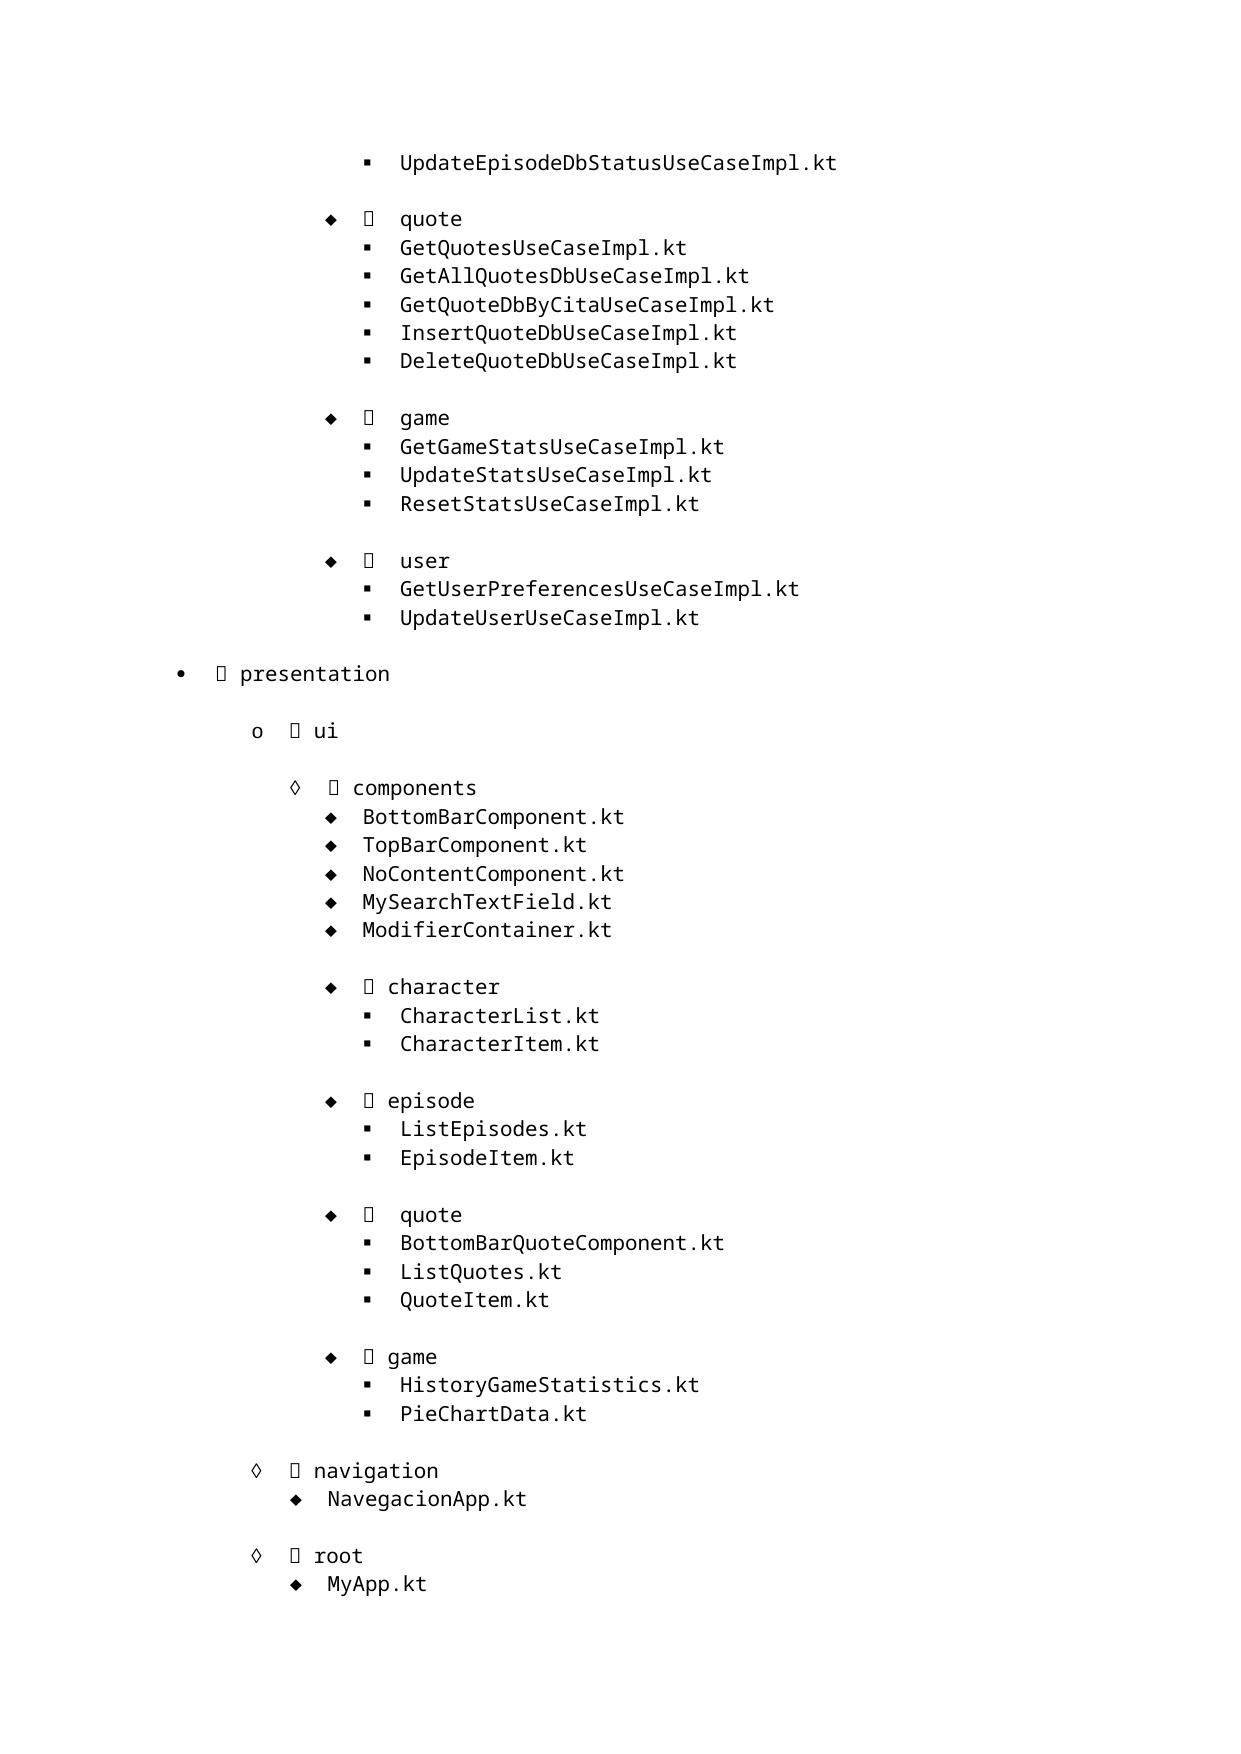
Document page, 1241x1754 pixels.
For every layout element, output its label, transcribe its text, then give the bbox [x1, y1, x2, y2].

list game [325, 403, 1063, 432]
list NavegacionApp.kt [290, 1484, 1063, 1513]
list DeleteQuoteDbUseCaseImpl.kt [362, 347, 1063, 375]
list CharacterList.kt [362, 1001, 1063, 1029]
list game [325, 1342, 1063, 1371]
list ListQuotes.kt [362, 1257, 1063, 1285]
list BottomBarComponent.kt [325, 802, 1063, 830]
list TopBarComponent.kt [325, 830, 1063, 859]
list presentation [177, 659, 1063, 688]
list UpdateEpisodeDbStatusUseCaseImpl.kt [362, 148, 1063, 176]
list ui [251, 716, 1063, 745]
list GetUserPreferencesUseCaseImpl.kt [362, 574, 1063, 603]
list UpdateStatsUseCaseImpl.kt [362, 460, 1063, 489]
list MyApp.kt [290, 1569, 1063, 1598]
list PieChartData.kt [362, 1399, 1063, 1427]
list GetGameStatsUseCaseImpl.kt [362, 432, 1063, 460]
list episode [325, 1086, 1063, 1114]
list NoContentComponent.kt [325, 859, 1063, 887]
list quote [325, 204, 1063, 233]
list QuoteItem.kt [362, 1285, 1063, 1314]
list GetQuotesUseCaseImpl.kt [362, 233, 1063, 261]
list navigation [251, 1456, 1063, 1484]
list components [290, 773, 1063, 802]
list character [325, 972, 1063, 1001]
list GetAllQuotesDbUseCaseImpl.kt [362, 261, 1063, 290]
list ListEpisodes.kt [362, 1114, 1063, 1143]
list BottomBarQuoteComponent.kt [362, 1228, 1063, 1257]
list CharacterItem.kt [362, 1029, 1063, 1058]
list ResetStatsUseCaseImpl.kt [362, 489, 1063, 517]
list MySearchTextField.kt [325, 887, 1063, 916]
list InsertQuoteDbUseCaseImpl.kt [362, 318, 1063, 347]
list UpdateUserUseCaseImpl.kt [362, 603, 1063, 631]
list HistoryGameStatistics.kt [362, 1371, 1063, 1399]
list GetQuoteDbByCitaUseCaseImpl.kt [362, 290, 1063, 318]
list quote [325, 1200, 1063, 1228]
list root [251, 1541, 1063, 1569]
list user [325, 546, 1063, 574]
list EpisodeItem.kt [362, 1143, 1063, 1171]
list ModifierContainer.kt [325, 916, 1063, 944]
